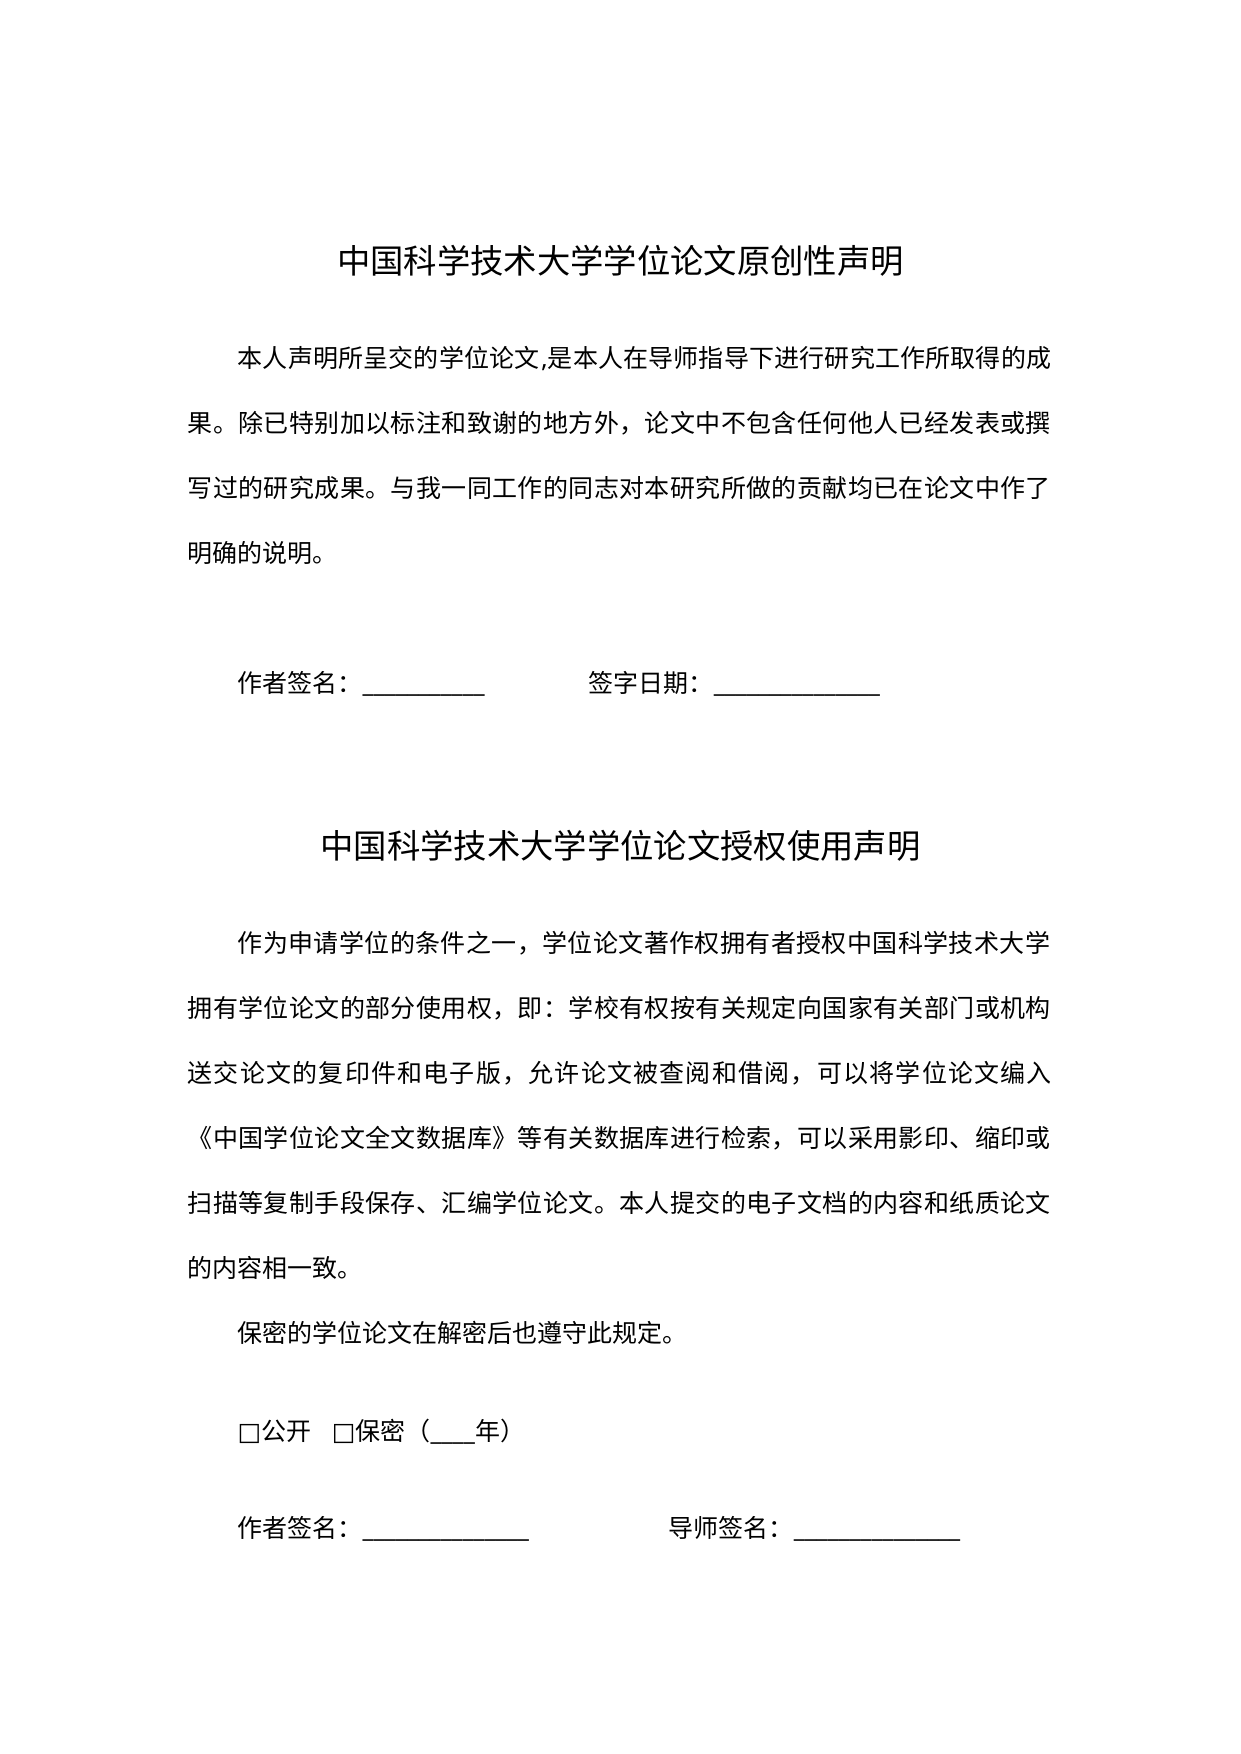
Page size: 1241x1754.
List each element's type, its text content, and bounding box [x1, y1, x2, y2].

text 作者签名：_______________ 导师签名：_______________ [187, 1494, 1053, 1559]
text 作者签名：___________ 签字日期：_______________ [187, 649, 1053, 714]
text 本人声明所呈交的学位论文,是本人在导师指导下进行研究工作所取得的成果。除已特别加以标注和致谢的地方外，论文中不包含任何他人已经发表或撰写过的研究成果。与我一同工作的同志对本研究所做的贡献均已在论文中作了明确的说明。 [187, 324, 1053, 584]
text 中国科学技术大学学位论文授权使用声明 [187, 812, 1053, 877]
text 中国科学技术大学学位论文原创性声明 [187, 227, 1053, 292]
text □公开 □保密（____年） [187, 1397, 1053, 1462]
text 作为申请学位的条件之一，学位论文著作权拥有者授权中国科学技术大学拥有学位论文的部分使用权，即：学校有权按有关规定向国家有关部门或机构送交论文的复印件和电子版，允许论文被查阅和借阅，可以将学位论文编入《中国学位论文全文数据库》等有关数据库进行检索，可以采用影印、缩印或扫描等复制手段保存、汇编学位论文。本人提交的电子文档的内容和纸质论文的内容相一致。 [187, 909, 1053, 1299]
text 保密的学位论文在解密后也遵守此规定。 [187, 1299, 1053, 1364]
